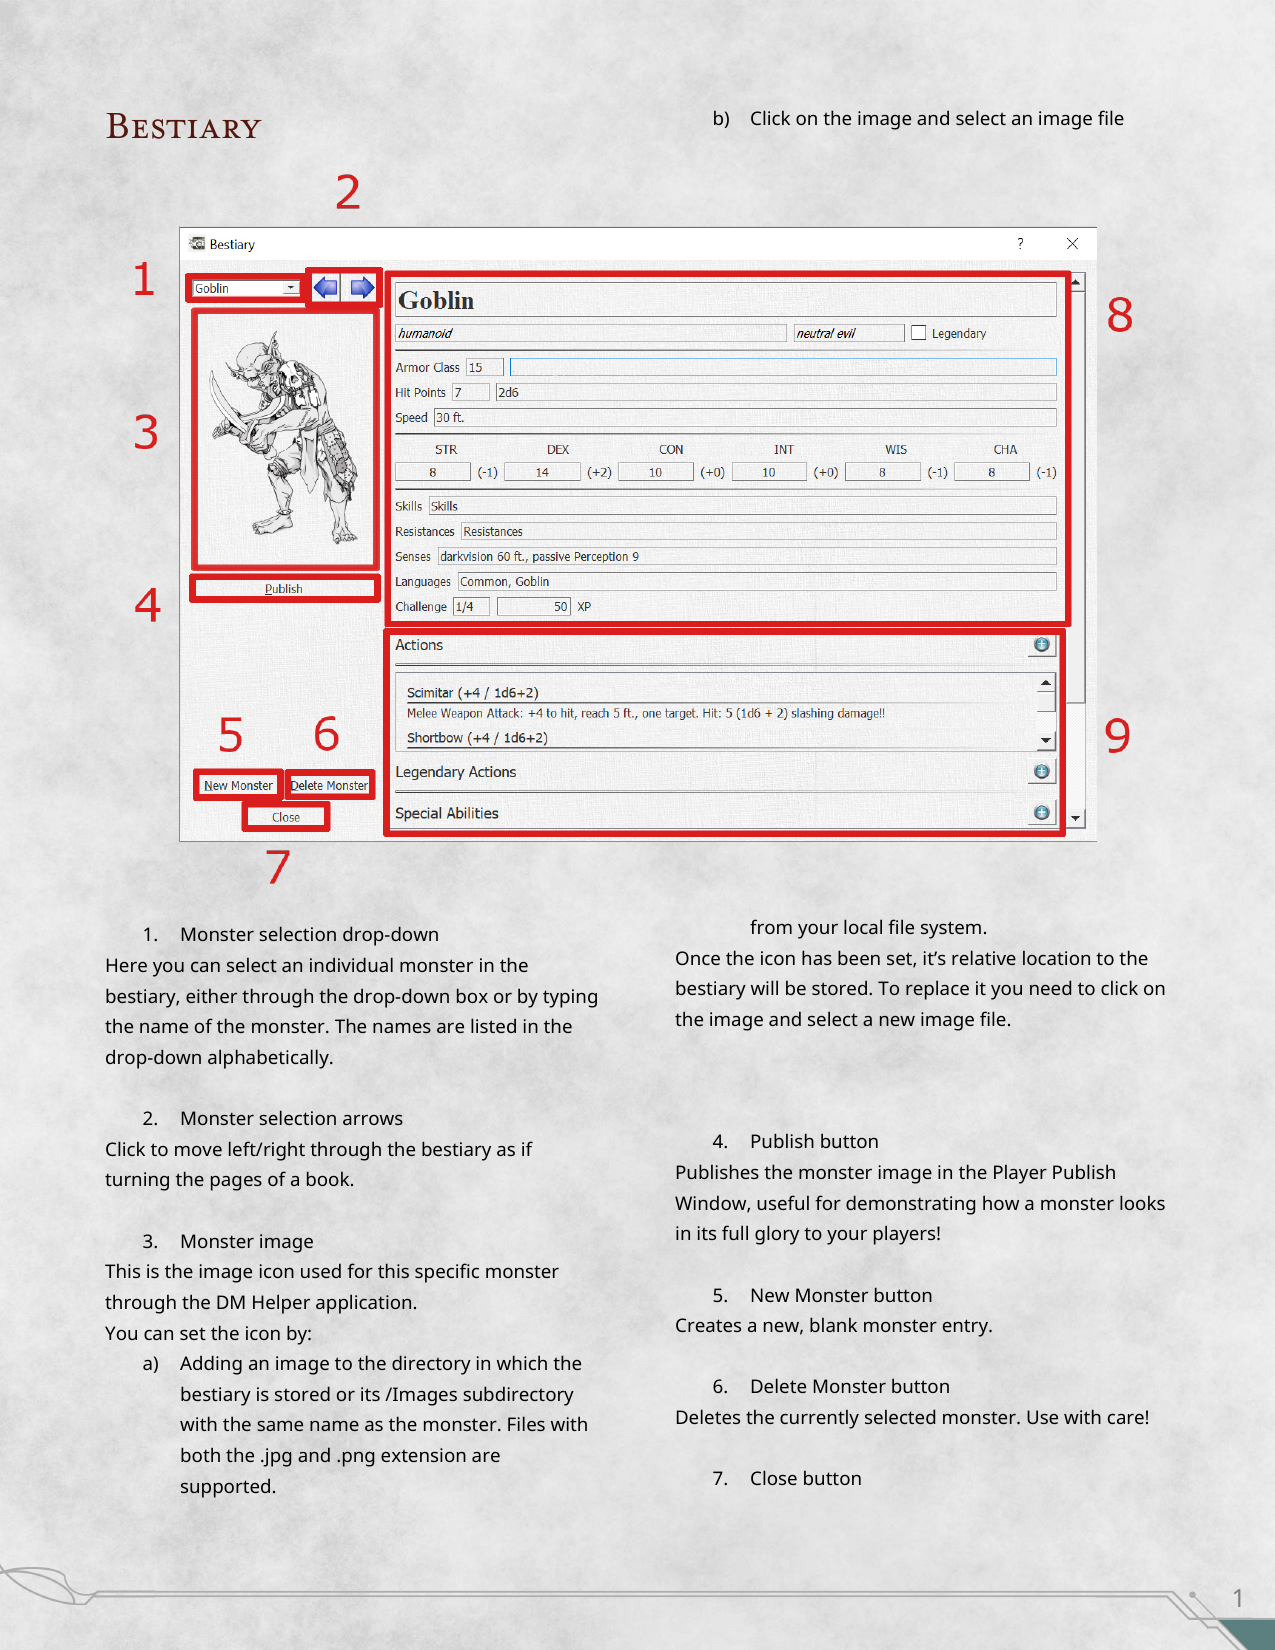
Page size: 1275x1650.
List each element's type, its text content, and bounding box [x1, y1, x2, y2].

list New Monster button [712, 1282, 1170, 1307]
list Close button [712, 1466, 1170, 1491]
text Publishes the monster image in the Player Publish Window, useful for demonstrating how a monster looks in its full glory to your players! [675, 1159, 1170, 1246]
text This is the image icon used for this specific monster through the DM Helper application. [105, 1258, 600, 1315]
list Click on the image and select an image file from your local file system. [712, 915, 1170, 940]
text Once the icon has been set, it’s relative location to the bestiary will be stored. To replace it you need to click on the image and select a new image file. [675, 945, 1170, 1032]
text Creates a new, blank monster entry. [675, 1313, 1170, 1338]
list Monster selection drop-down [142, 915, 600, 947]
text  [105, 105, 600, 151]
list Adding an image to the directory in which the bestiary is stored or its /Images subdirectory with the same name as the monster. Files with both the .jpg and .png extension are supported. [142, 1350, 600, 1498]
text Click to move left/right through the bestiary as if turning the pages of a book. [105, 1136, 600, 1192]
list Monster selection arrows [142, 1105, 600, 1131]
text Here you can select an individual monster in the bestiary, either through the drop-down box or by typing the name of the monster. The names are listed in the drop-down alphabetically. [105, 952, 600, 1070]
text You can set the icon by: [105, 1320, 600, 1345]
text Deletes the currently selected monster. Use with care! [675, 1404, 1170, 1430]
list Monster image [142, 1228, 600, 1253]
list Publish button [712, 1129, 1170, 1154]
list Click on the image and select an image file from your local file system. [712, 105, 1170, 152]
picture [0, 0, 1275, 1650]
list Delete Monster button [712, 1374, 1170, 1399]
